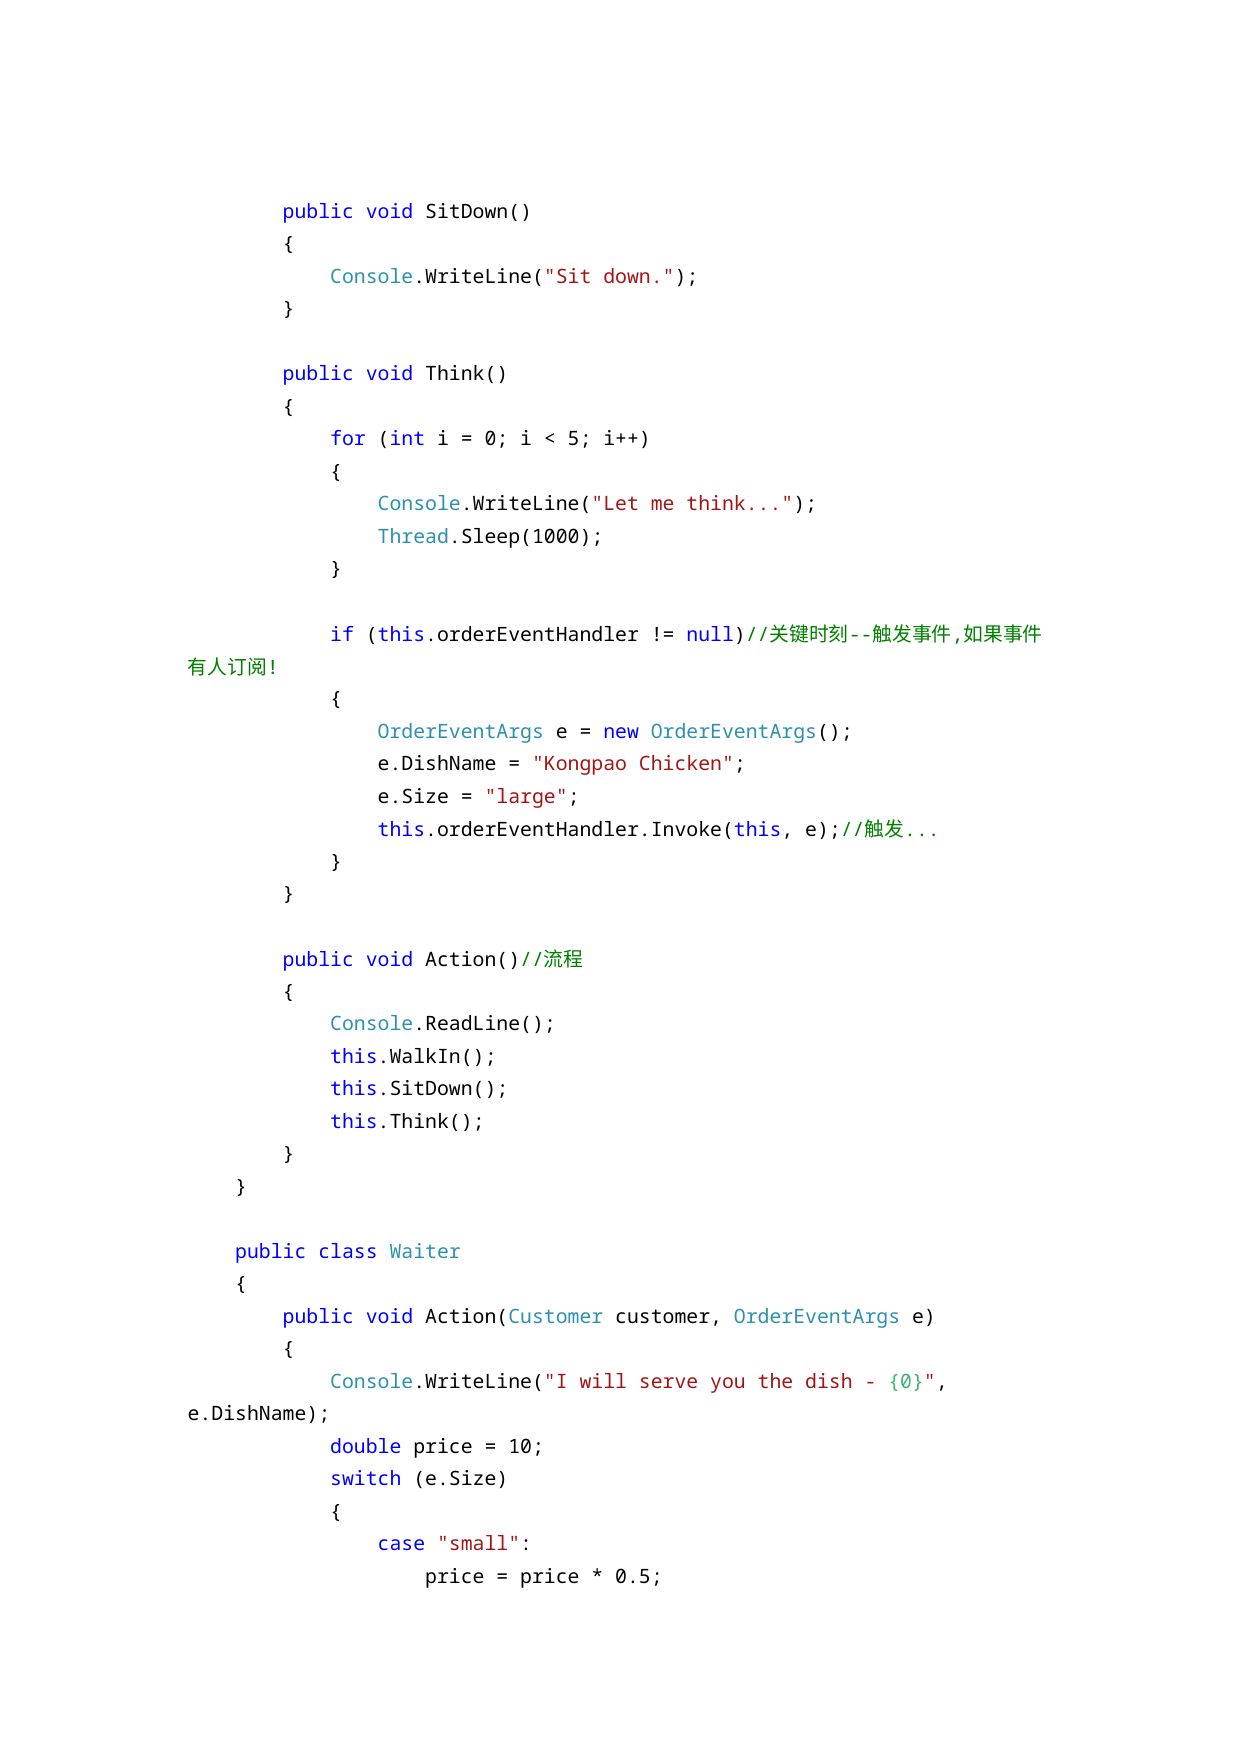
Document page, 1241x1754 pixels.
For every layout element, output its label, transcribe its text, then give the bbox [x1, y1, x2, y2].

text for (int i = 0; i < 5; i++) [187, 422, 1053, 454]
text { [187, 1494, 1053, 1527]
text price = price * 0.5; [187, 1559, 1053, 1592]
text double price = 10; [187, 1429, 1053, 1462]
text } [187, 844, 1053, 877]
text case "small": [187, 1527, 1053, 1559]
text this.Think(); [187, 1104, 1053, 1137]
text { [187, 1267, 1053, 1299]
text this.WalkIn(); [187, 1039, 1053, 1072]
text { [187, 682, 1053, 714]
text Console.ReadLine(); [187, 1007, 1053, 1039]
text } [187, 1169, 1053, 1202]
text } [187, 877, 1053, 909]
text if (this.orderEventHandler != null)//关键时刻--触发事件,如果事件有人订阅! [187, 617, 1053, 682]
text { [187, 227, 1053, 259]
text } [187, 552, 1053, 584]
text { [187, 454, 1053, 487]
text this.orderEventHandler.Invoke(this, e);//触发... [187, 812, 1053, 844]
text public void Think() [187, 357, 1053, 389]
text public void Action()//流程 [187, 942, 1053, 974]
text public void Action(Customer customer, OrderEventArgs e) [187, 1299, 1053, 1332]
text e.DishName = "Kongpao Chicken"; [187, 747, 1053, 779]
text public void SitDown() [187, 194, 1053, 227]
text this.SitDown(); [187, 1072, 1053, 1104]
text { [187, 974, 1053, 1007]
text { [187, 389, 1053, 422]
text e.Size = "large"; [187, 779, 1053, 812]
text OrderEventArgs e = new OrderEventArgs(); [187, 714, 1053, 747]
text Console.WriteLine("Sit down."); [187, 259, 1053, 292]
text Console.WriteLine("I will serve you the dish - {0}", e.DishName); [187, 1364, 1053, 1429]
text } [187, 1137, 1053, 1169]
text { [187, 1332, 1053, 1364]
text switch (e.Size) [187, 1462, 1053, 1494]
text public class Waiter [187, 1234, 1053, 1267]
text Console.WriteLine("Let me think..."); [187, 487, 1053, 519]
text Thread.Sleep(1000); [187, 519, 1053, 552]
text } [187, 292, 1053, 324]
